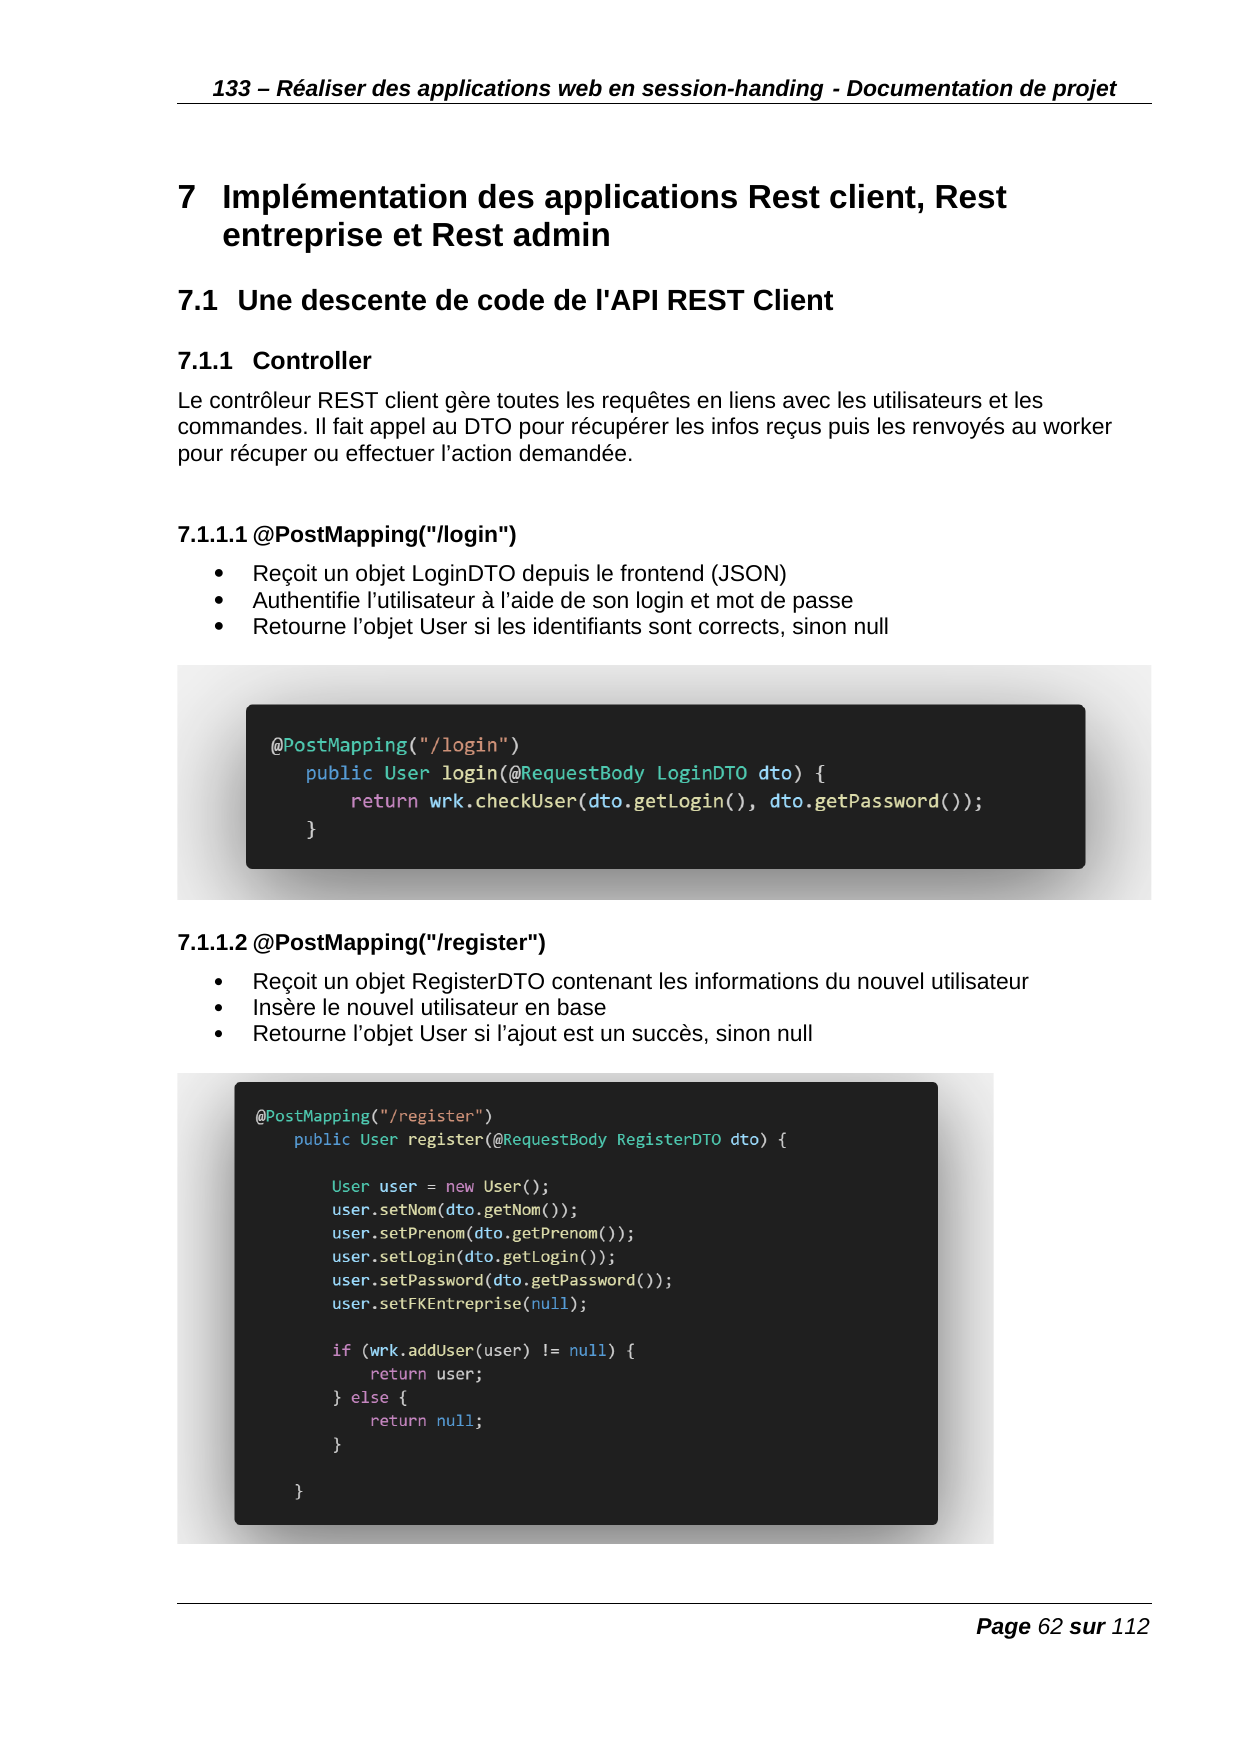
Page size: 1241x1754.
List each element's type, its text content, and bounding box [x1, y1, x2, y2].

subtitle Une descente de code de l'API REST Client [177, 283, 1152, 316]
list Insère le nouvel utilisateur en base [215, 994, 1152, 1020]
list Retourne l’objet User si les identifiants sont corrects, sinon null [215, 613, 1152, 639]
text Le contrôleur REST client gère toutes les requêtes en liens avec les utilisateurs et les commandes. Il fait appel au DTO pour récupérer les infos reçus puis les renvoyés au worker pour récuper ou effectuer l’action demandée. [177, 387, 1152, 466]
subtitle Controller [177, 346, 1152, 374]
list Authentifie l’utilisateur à l’aide de son login et mot de passe [215, 587, 1152, 613]
subtitle @PostMapping("/register") [177, 929, 1152, 955]
picture [177, 665, 1152, 900]
picture [177, 1073, 994, 1544]
subtitle Implémentation des applications Rest client, Rest entreprise et Rest admin [177, 177, 1152, 254]
list Reçoit un objet LoginDTO depuis le frontend (JSON) [215, 560, 1152, 587]
list Retourne l’objet User si l’ajout est un succès, sinon null [215, 1020, 1152, 1047]
list Reçoit un objet RegisterDTO contenant les informations du nouvel utilisateur [215, 968, 1152, 994]
subtitle @PostMapping("/login") [177, 521, 1152, 548]
